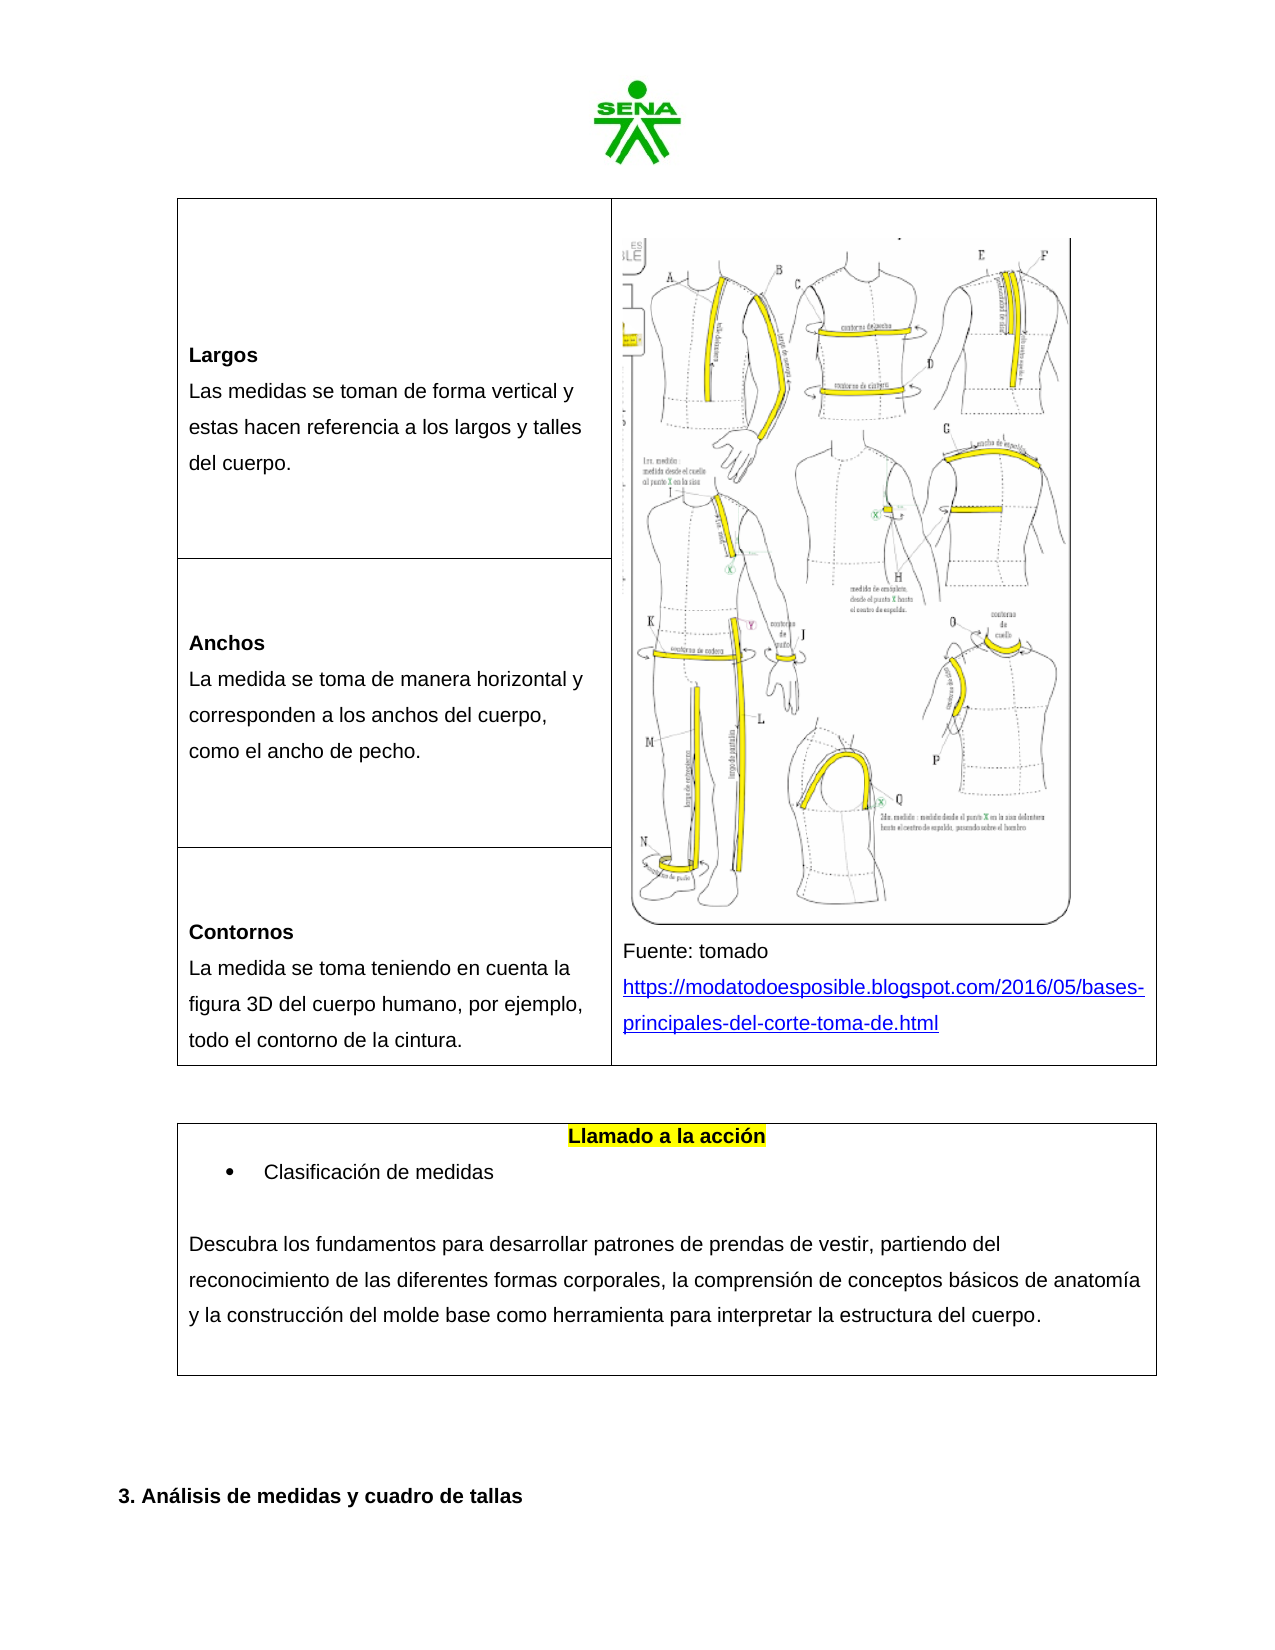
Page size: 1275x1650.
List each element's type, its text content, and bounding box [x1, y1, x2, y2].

text 3. Análisis de medidas y cuadro de tallas [118, 1484, 1157, 1508]
table_header Llamado a la acción Clasificación de medidas Descubra los fundamentos para desarrollar patrones de prendas de vestir, partiendo del reconocimiento de las diferentes formas corporales, la comprensión de conceptos básicos de anatomía y la construcción del molde base como herramienta para interpretar la estructura del cuerpo. [178, 1124, 1156, 1375]
picture [622, 238, 1087, 926]
table_cell Anchos La medida se toma de manera horizontal y corresponden a los anchos del cuerpo, como el ancho de pecho. [178, 559, 611, 847]
picture [588, 75, 687, 172]
table_header Largos Las medidas se toman de forma vertical y estas hacen referencia a los largos y talles del cuerpo. [178, 199, 611, 558]
table_cell Contornos La medida se toma teniendo en cuenta la figura 3D del cuerpo humano, por ejemplo, todo el contorno de la cintura. [178, 848, 611, 1065]
table_header Fuente: tomado https://modatodoesposible.blogspot.com/2016/05/bases-principales-del-corte-toma-de.html [612, 199, 1156, 1065]
